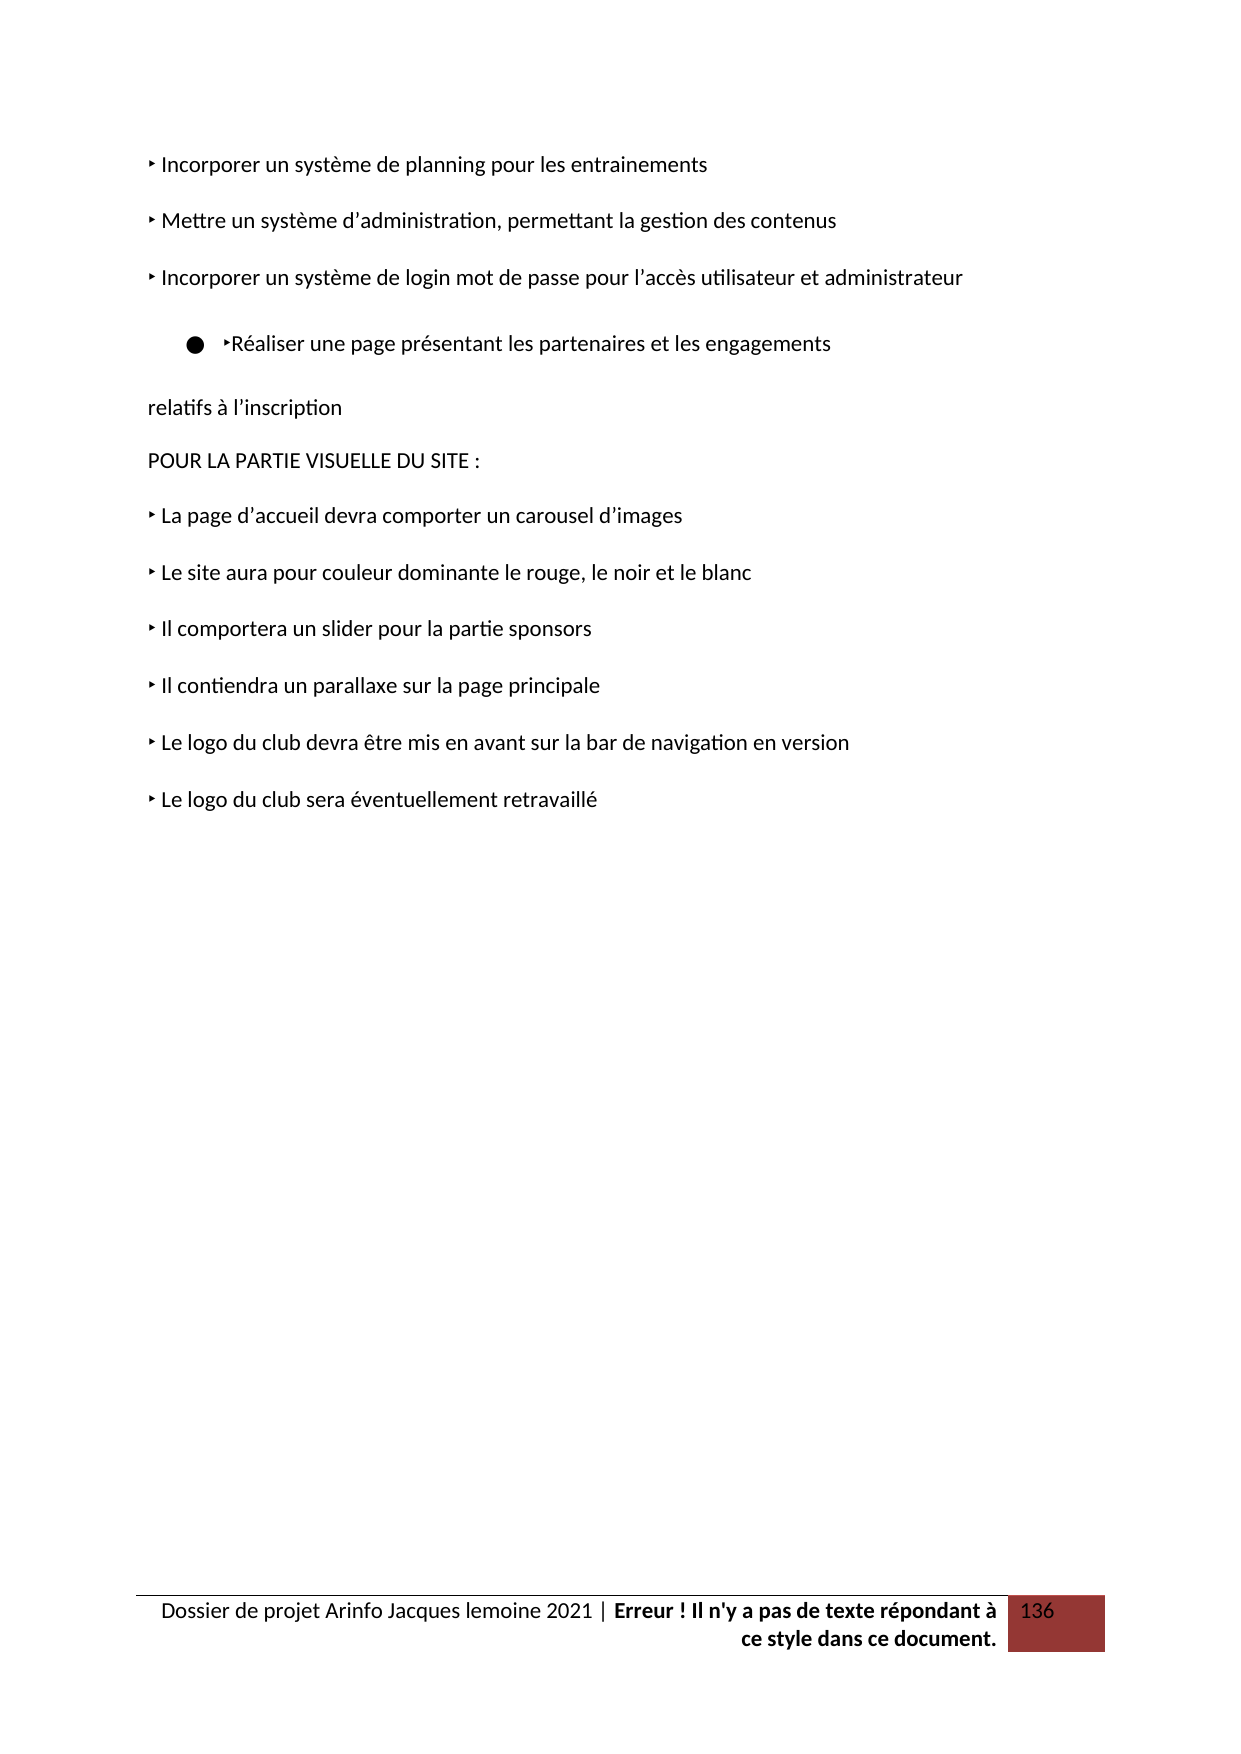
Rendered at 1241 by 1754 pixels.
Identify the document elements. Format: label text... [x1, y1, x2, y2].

text ‣ La page d’accueil devra comporter un carousel d’images [148, 499, 1093, 530]
text ‣ Incorporer un système de login mot de passe pour l’accès utilisateur et administrateur [148, 261, 1093, 292]
text POUR LA PARTIE VISUELLE DU SITE : [148, 446, 1093, 474]
list ‣Réaliser une page présentant les partenaires et les engagements [185, 318, 1093, 365]
text ‣ Il comportera un slider pour la partie sponsors [148, 612, 1093, 643]
text ‣ Mettre un système d’administration, permettant la gestion des contenus [148, 204, 1093, 236]
text ‣ Le site aura pour couleur dominante le rouge, le noir et le blanc [148, 556, 1093, 587]
text ‣ Il contiendra un parallaxe sur la page principale [148, 669, 1093, 700]
text ‣ Incorporer un système de planning pour les entrainements [148, 148, 1093, 179]
text ‣ Le logo du club sera éventuellement retravaillé [148, 783, 1093, 814]
text relatifs à l’inscription [148, 393, 1093, 421]
text ‣ Le logo du club devra être mis en avant sur la bar de navigation en version [148, 726, 1093, 757]
